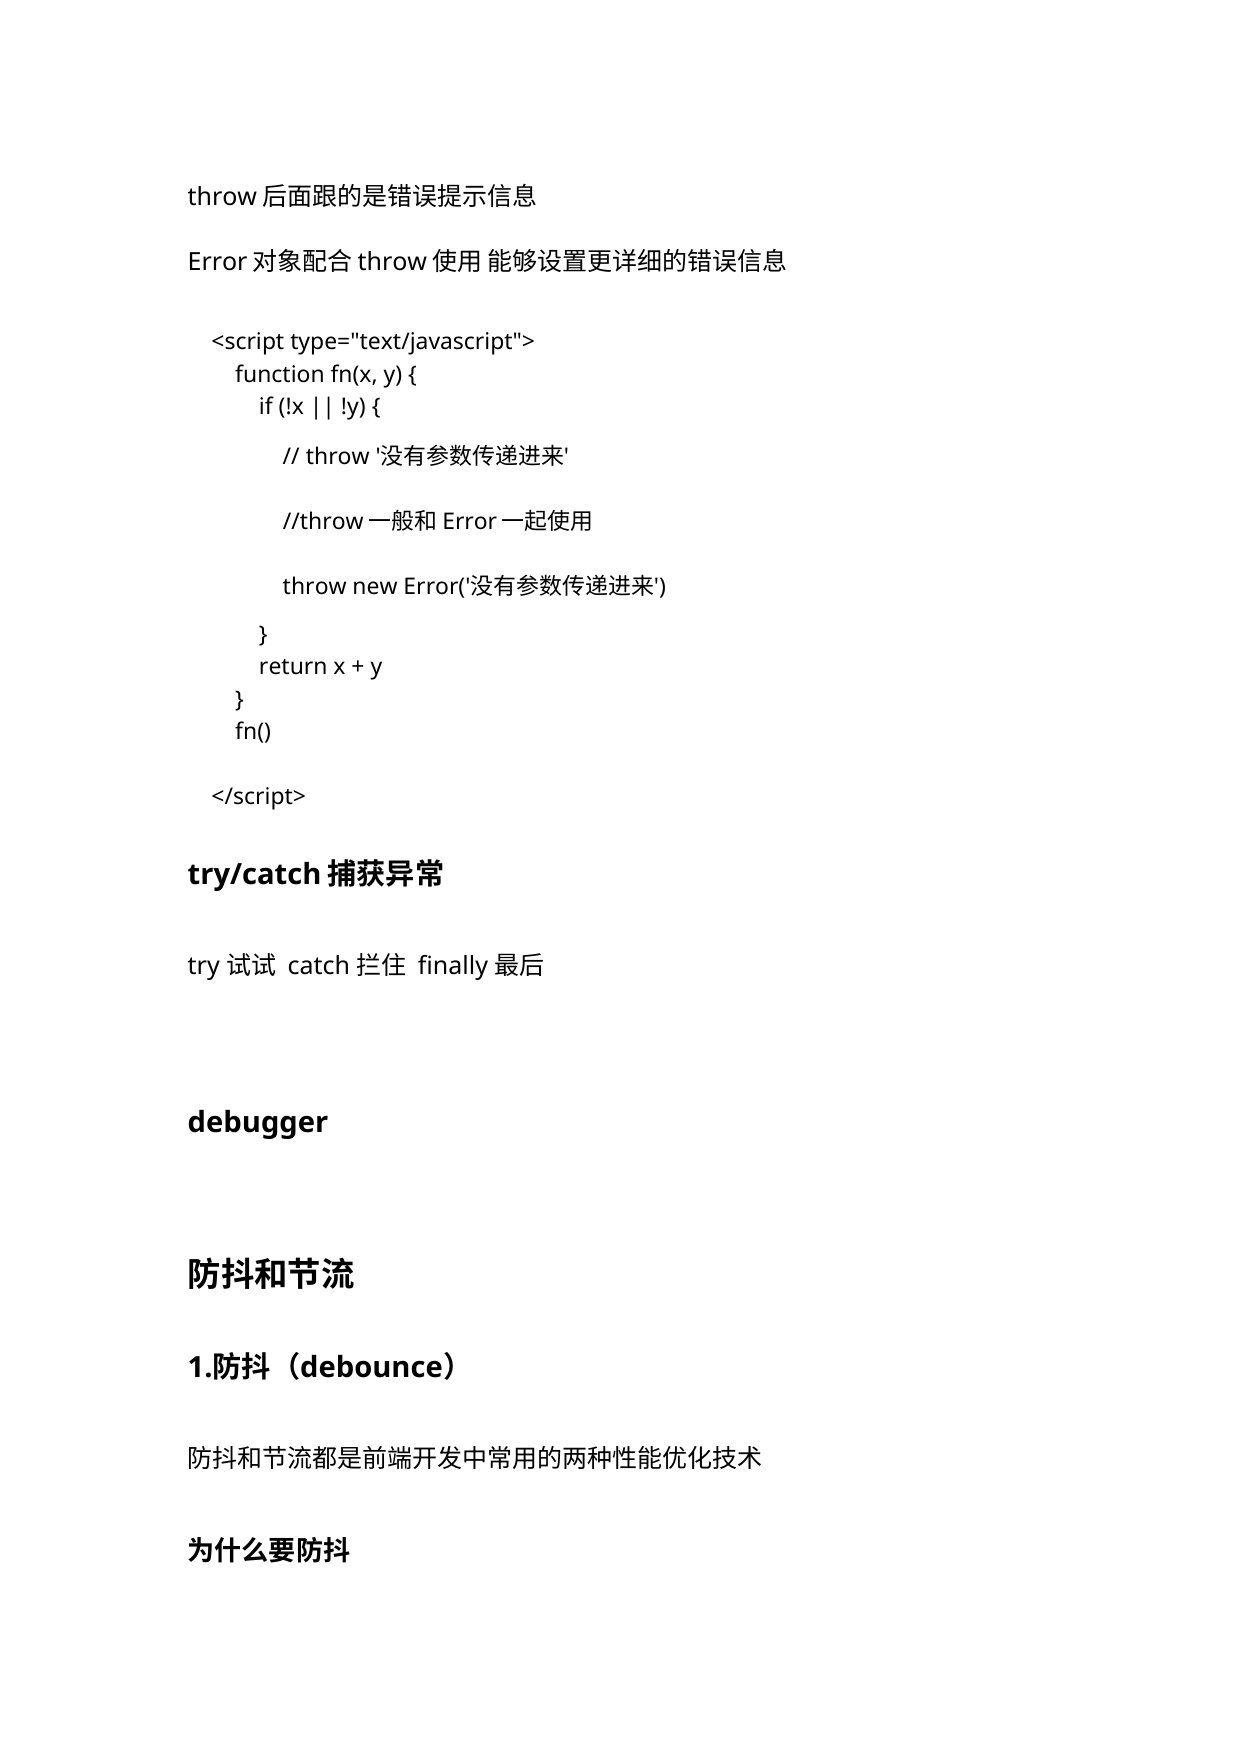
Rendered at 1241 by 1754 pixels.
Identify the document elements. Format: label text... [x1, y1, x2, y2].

text try 试试 catch 拦住 finally 最后 [187, 931, 1053, 996]
text 防抖和节流 [187, 1240, 1053, 1305]
text fn() [187, 714, 1053, 747]
text // throw '没有参数传递进来' [187, 422, 1053, 487]
text } [187, 682, 1053, 714]
text function fn(x, y) { [187, 357, 1053, 389]
text 1.防抖（debounce） [187, 1332, 1053, 1397]
text Error对象配合throw使用 能够设置更详细的错误信息 [187, 227, 1053, 292]
text try/catch捕获异常 [187, 839, 1053, 904]
text throw后面跟的是错误提示信息 [187, 162, 1053, 227]
text if (!x || !y) { [187, 389, 1053, 422]
text return x + y [187, 649, 1053, 682]
text //throw一般和 Error一起使用 [187, 487, 1053, 552]
text 为什么要防抖 [187, 1516, 1053, 1581]
text <script type="text/javascript"> [187, 324, 1053, 357]
text throw new Error('没有参数传递进来') [187, 552, 1053, 617]
text debugger [187, 1088, 1053, 1153]
text } [187, 617, 1053, 649]
text 防抖和节流都是前端开发中常用的两种性能优化技术 [187, 1424, 1053, 1489]
text </script> [187, 779, 1053, 812]
